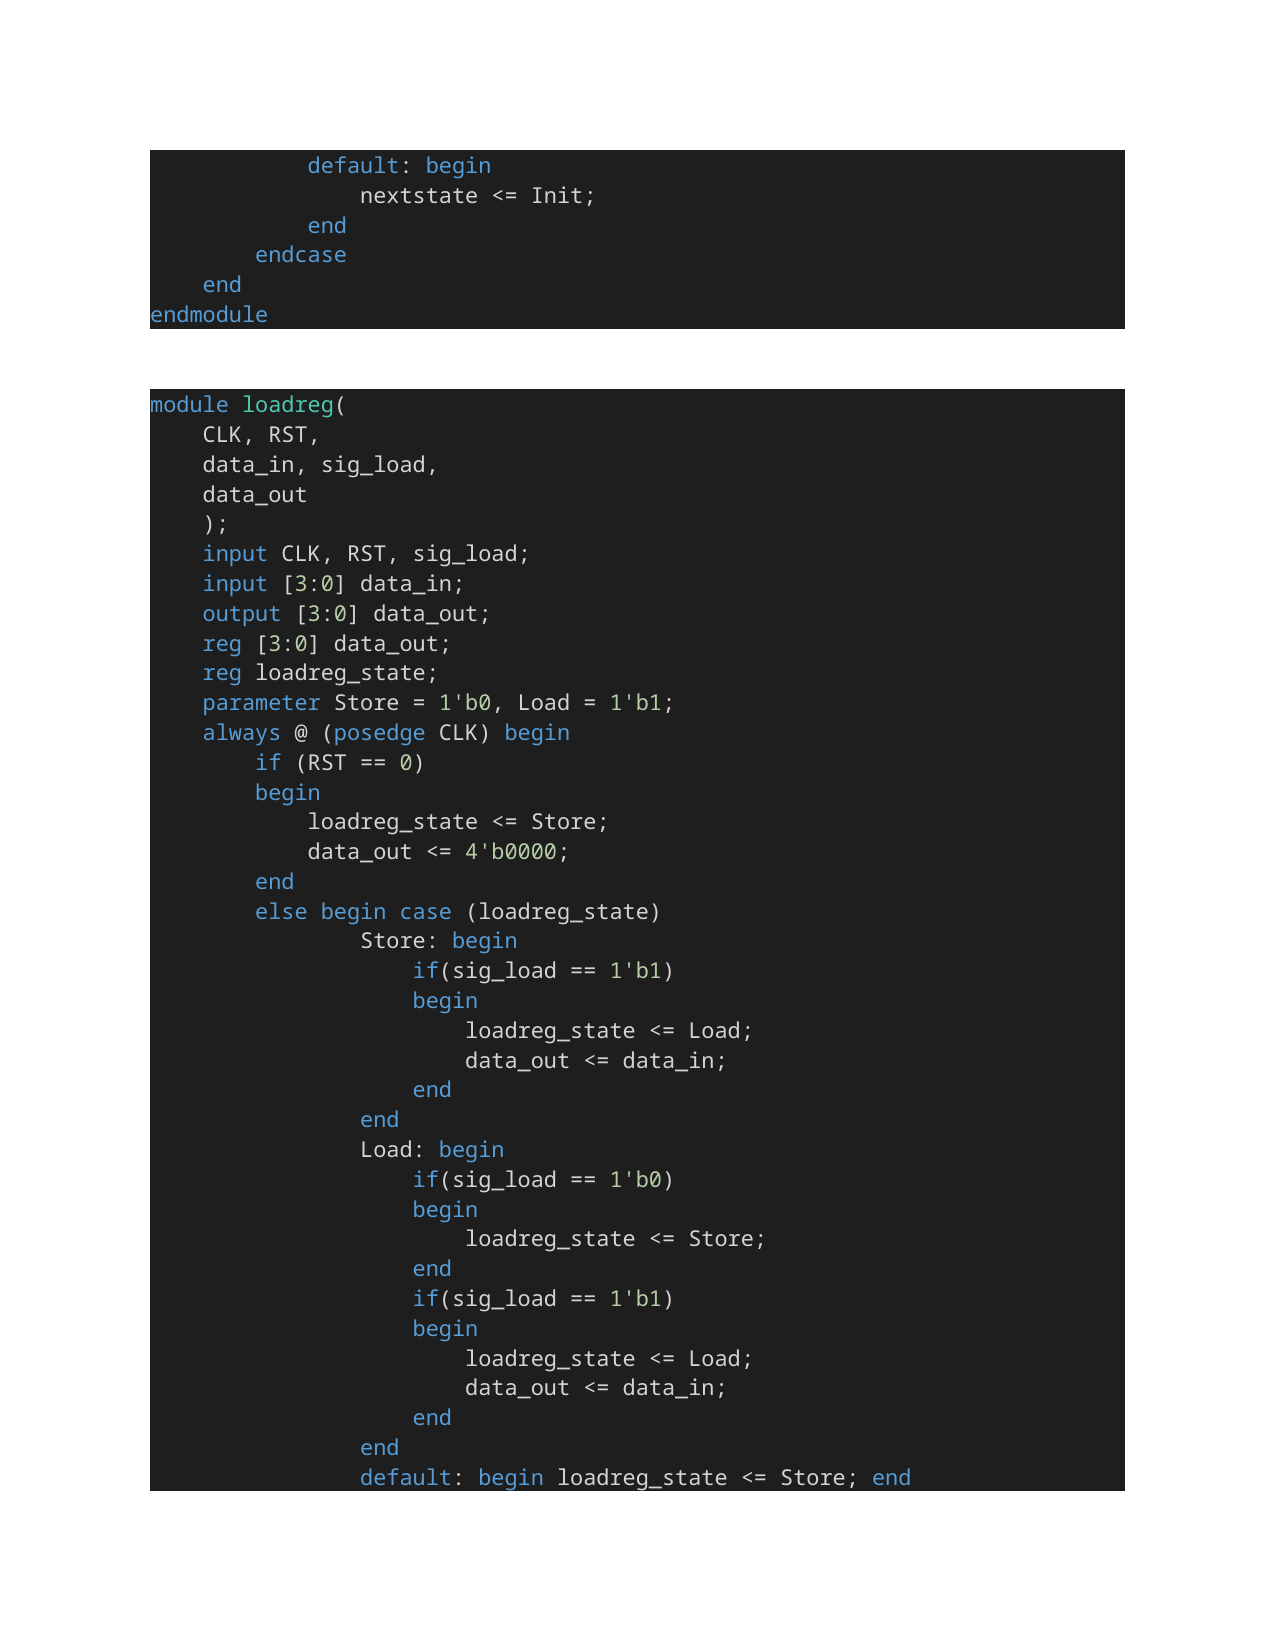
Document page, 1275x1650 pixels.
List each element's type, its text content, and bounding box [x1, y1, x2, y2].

text end [150, 866, 1125, 896]
text begin [150, 985, 1125, 1015]
text if(sig_load == 1'b0) [150, 1164, 1125, 1193]
text reg [3:0] data_out; [150, 627, 1125, 657]
text reg loadreg_state; [150, 657, 1125, 687]
text data_out <= data_in; [150, 1044, 1125, 1074]
text output [3:0] data_out; [150, 598, 1125, 627]
text end [150, 1432, 1125, 1462]
text begin [150, 1313, 1125, 1342]
text input [3:0] data_in; [150, 568, 1125, 598]
text loadreg_state <= Store; [150, 1223, 1125, 1253]
text ); [150, 508, 1125, 538]
text else begin case (loadreg_state) [150, 896, 1125, 925]
text loadreg_state <= Load; [150, 1015, 1125, 1044]
text endcase [150, 239, 1125, 269]
text input CLK, RST, sig_load; [150, 538, 1125, 568]
text data_out [150, 478, 1125, 508]
text nextstate <= Init; [150, 180, 1125, 209]
text end [150, 1253, 1125, 1283]
text data_in, sig_load, [150, 449, 1125, 478]
text endmodule [150, 299, 1125, 329]
text default: begin [150, 150, 1125, 180]
text Load: begin [150, 1134, 1125, 1164]
text begin [150, 1193, 1125, 1223]
text data_out <= 4'b0000; [150, 836, 1125, 866]
text loadreg_state <= Load; [150, 1342, 1125, 1372]
text CLK, RST, [150, 419, 1125, 449]
text end [150, 1402, 1125, 1432]
text if(sig_load == 1'b1) [150, 1283, 1125, 1313]
text if(sig_load == 1'b1) [150, 955, 1125, 985]
text parameter Store = 1'b0, Load = 1'b1; [150, 687, 1125, 717]
text end [150, 209, 1125, 239]
text always @ (posedge CLK) begin [150, 717, 1125, 747]
text end [150, 1074, 1125, 1104]
text data_out <= data_in; [150, 1372, 1125, 1402]
text default: begin loadreg_state <= Store; end [150, 1462, 1125, 1491]
text loadreg_state <= Store; [150, 806, 1125, 836]
text module loadreg( [150, 389, 1125, 419]
text end [150, 1104, 1125, 1134]
text end [150, 269, 1125, 299]
text if (RST == 0) [150, 747, 1125, 776]
text begin [150, 776, 1125, 806]
text Store: begin [150, 925, 1125, 955]
